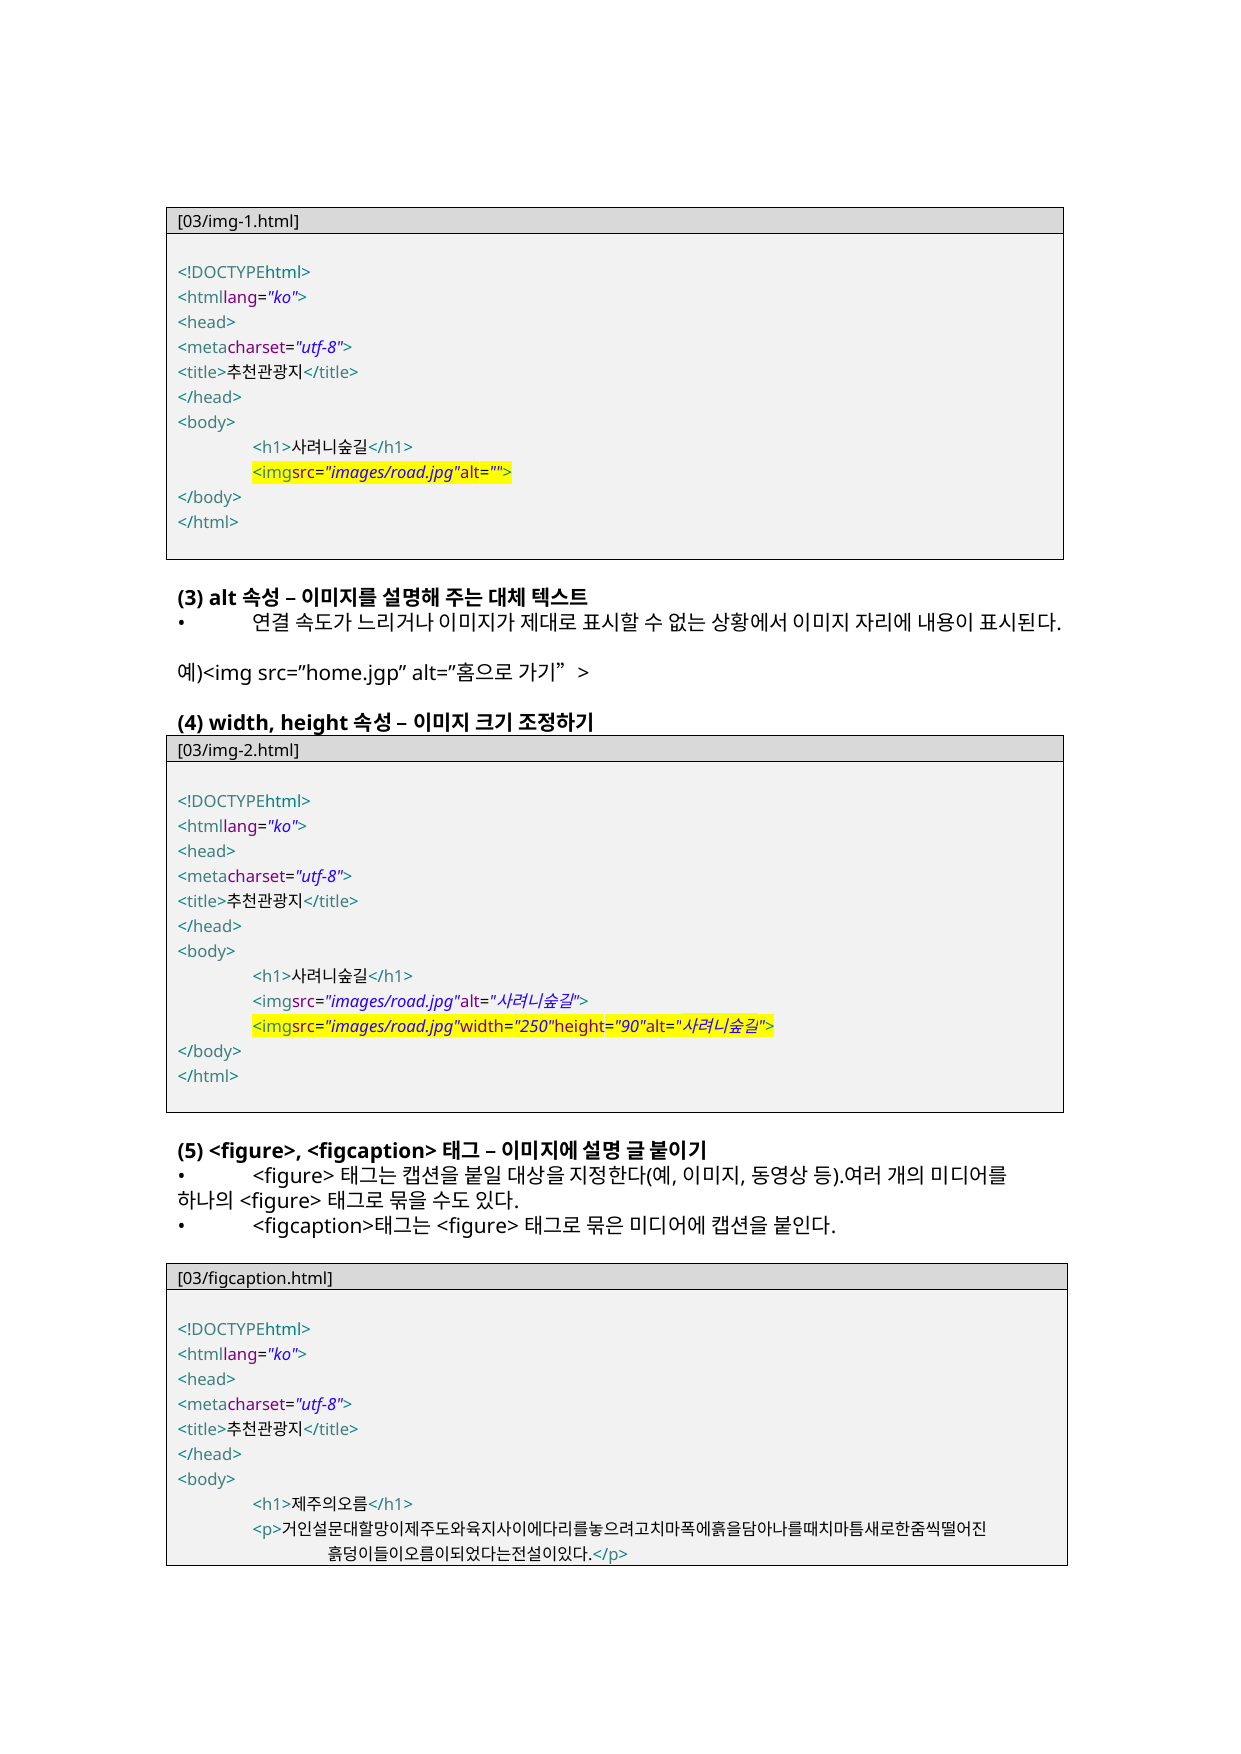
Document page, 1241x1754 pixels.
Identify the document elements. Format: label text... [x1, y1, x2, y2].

list <figure> 태그는 캡션을 붙일 대상을 지정한다(예, 이미지, 동영상 등).여러 개의 미디어를 하나의 <figure> 태그로 묶을 수도 있다. [177, 1163, 1063, 1213]
table_header [03/figcaption.html] [167, 1264, 1067, 1289]
text (3) alt 속성 – 이미지를 설명해 주는 대체 텍스트 [177, 585, 1063, 610]
table_header [03/img-1.html] [167, 208, 1063, 233]
list <figcaption>태그는 <figure> 태그로 묶은 미디어에 캡션을 붙인다. [177, 1213, 1063, 1238]
table_header [03/img-2.html] [167, 736, 1063, 761]
table_cell <!DOCTYPEhtml> <htmllang="ko"> <head> <metacharset="utf-8"> <title>추천관광지</title> </head> <body> <h1>사려니숲길</h1> <imgsrc="images/road.jpg"alt=""> </body> </html> [167, 234, 1063, 559]
text (5) <figure>, <figcaption> 태그 – 이미지에 설명 글 붙이기 [177, 1138, 1063, 1163]
table_cell <!DOCTYPEhtml> <htmllang="ko"> <head> <metacharset="utf-8"> <title>추천관광지</title> </head> <body> <h1>사려니숲길</h1> <imgsrc="images/road.jpg"alt="사려니숲길"> <imgsrc="images/road.jpg"width="250"height="90"alt="사려니숲길"> </body> </html> [167, 762, 1063, 1112]
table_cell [167, 1290, 1067, 1565]
text 예)<img src=”home.jgp” alt=”홈으로 가기”> [177, 660, 1063, 685]
text (4) width, height 속성 – 이미지 크기 조정하기 [177, 710, 1063, 735]
list 연결 속도가 느리거나 이미지가 제대로 표시할 수 없는 상황에서 이미지 자리에 내용이 표시된다. [177, 610, 1063, 635]
